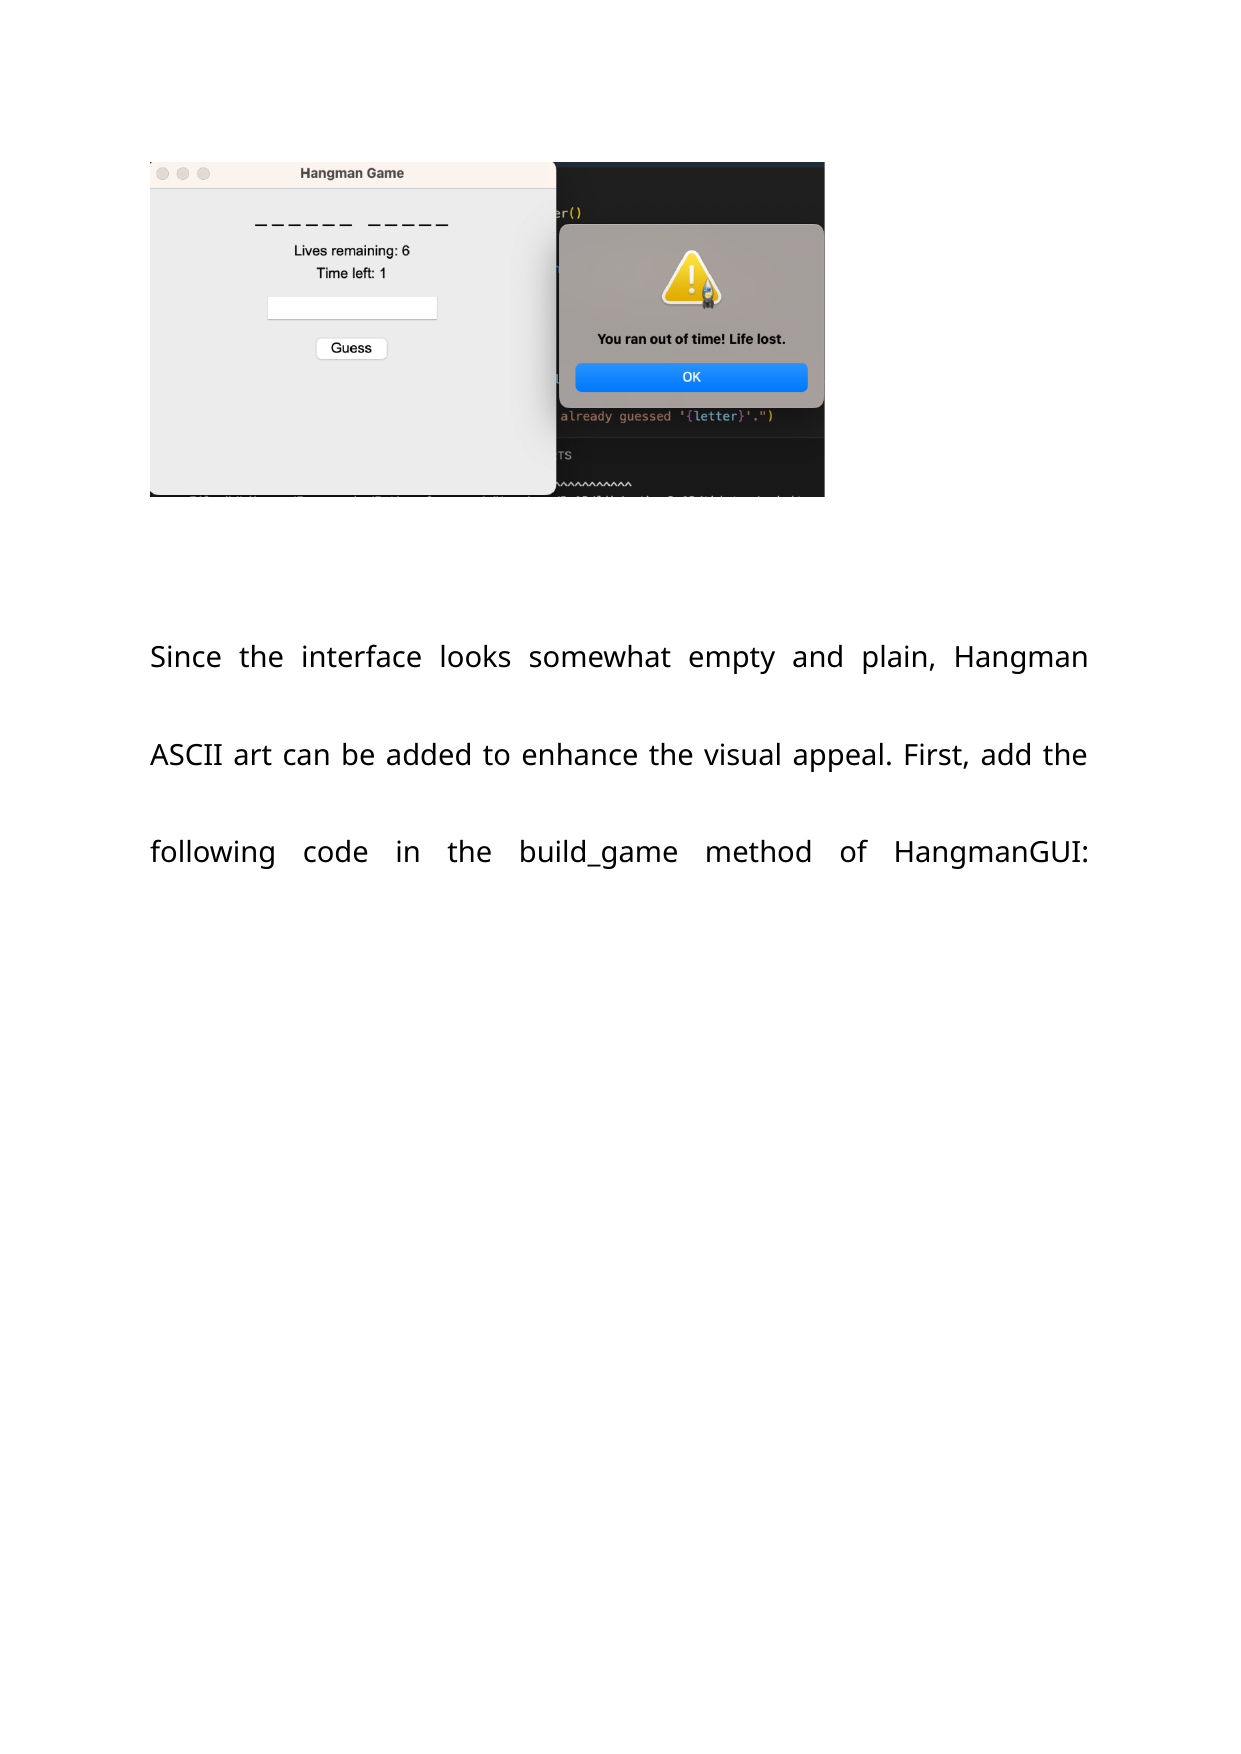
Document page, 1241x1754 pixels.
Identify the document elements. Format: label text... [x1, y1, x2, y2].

text Since the interface looks somewhat empty and plain, Hangman ASCII art can be added to enhance the visual appeal. First, add the following code in the build_game method of HangmanGUI: [150, 624, 1090, 884]
picture [150, 162, 825, 497]
